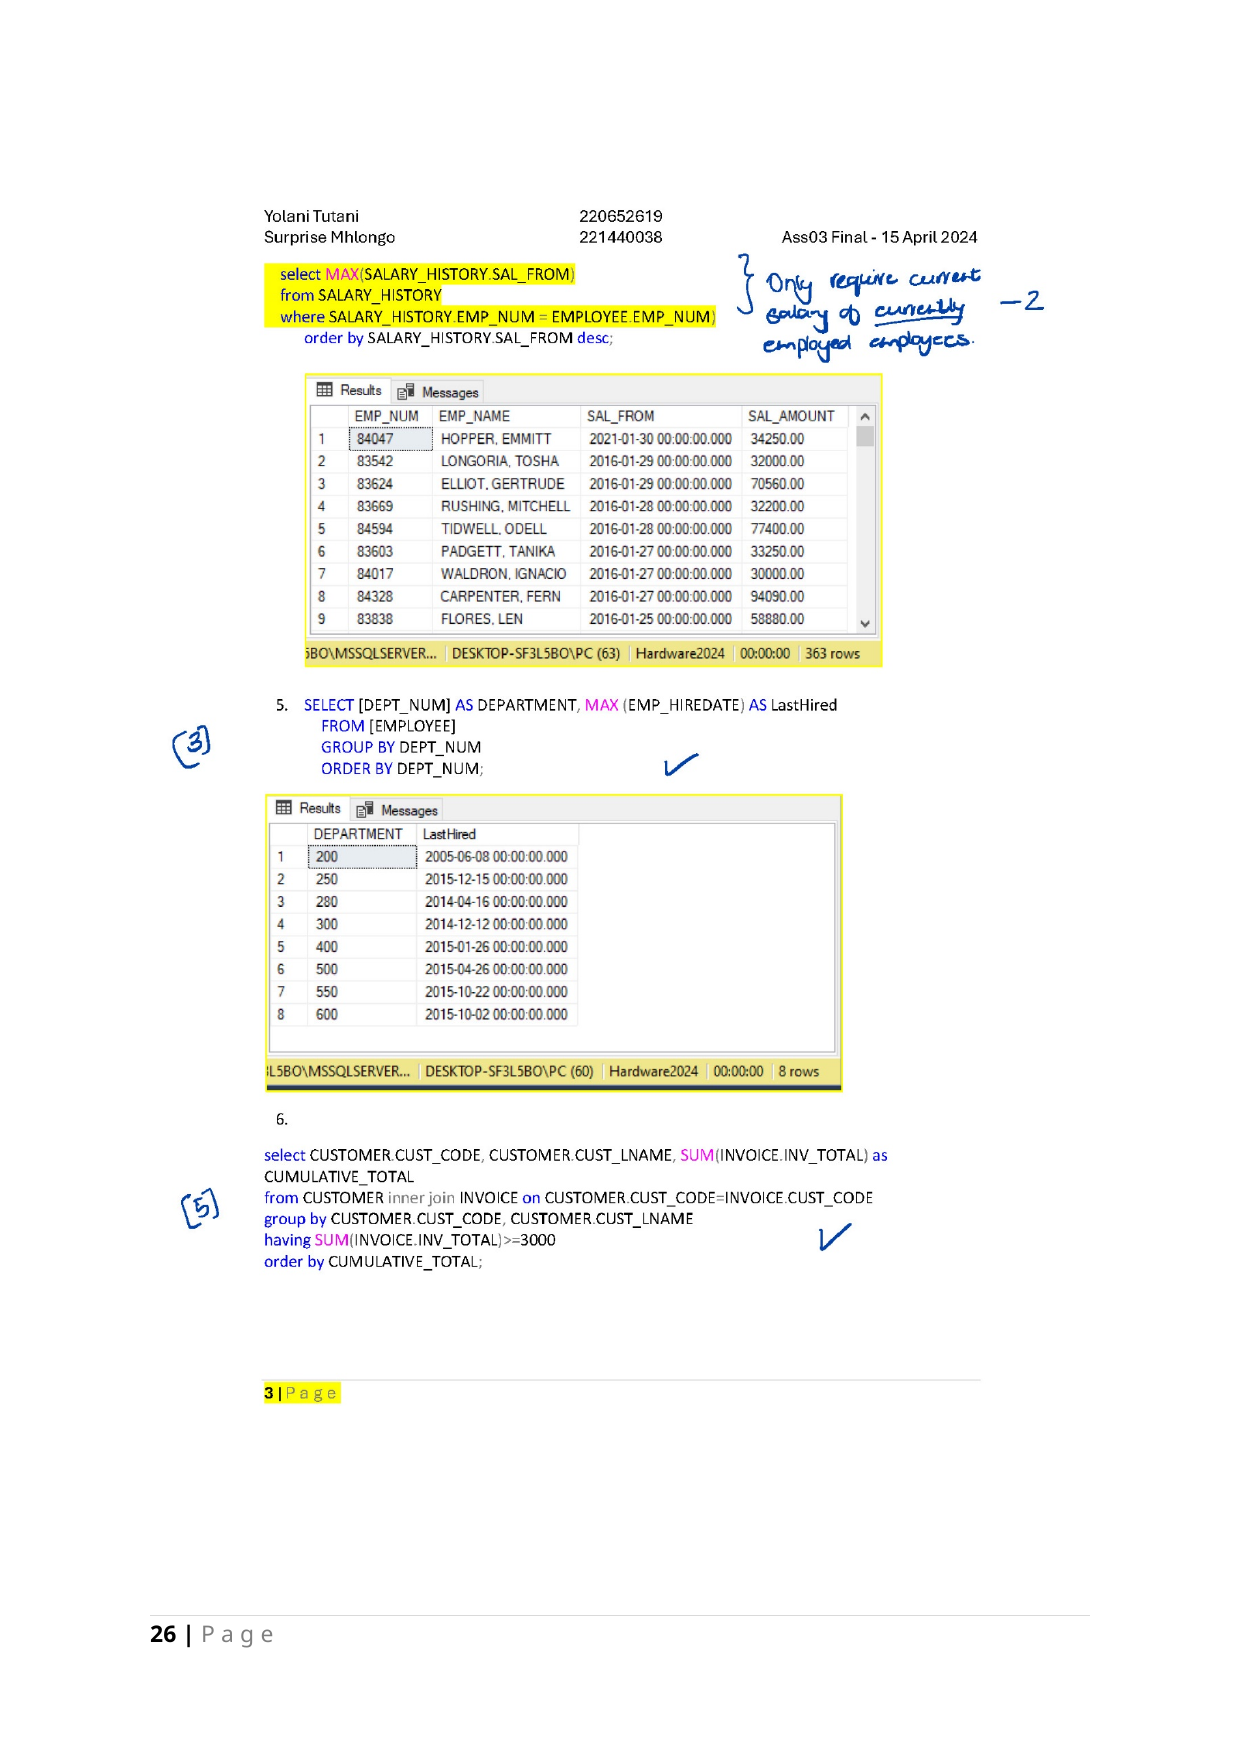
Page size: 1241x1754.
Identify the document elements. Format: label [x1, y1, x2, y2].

picture [150, 150, 1091, 1480]
